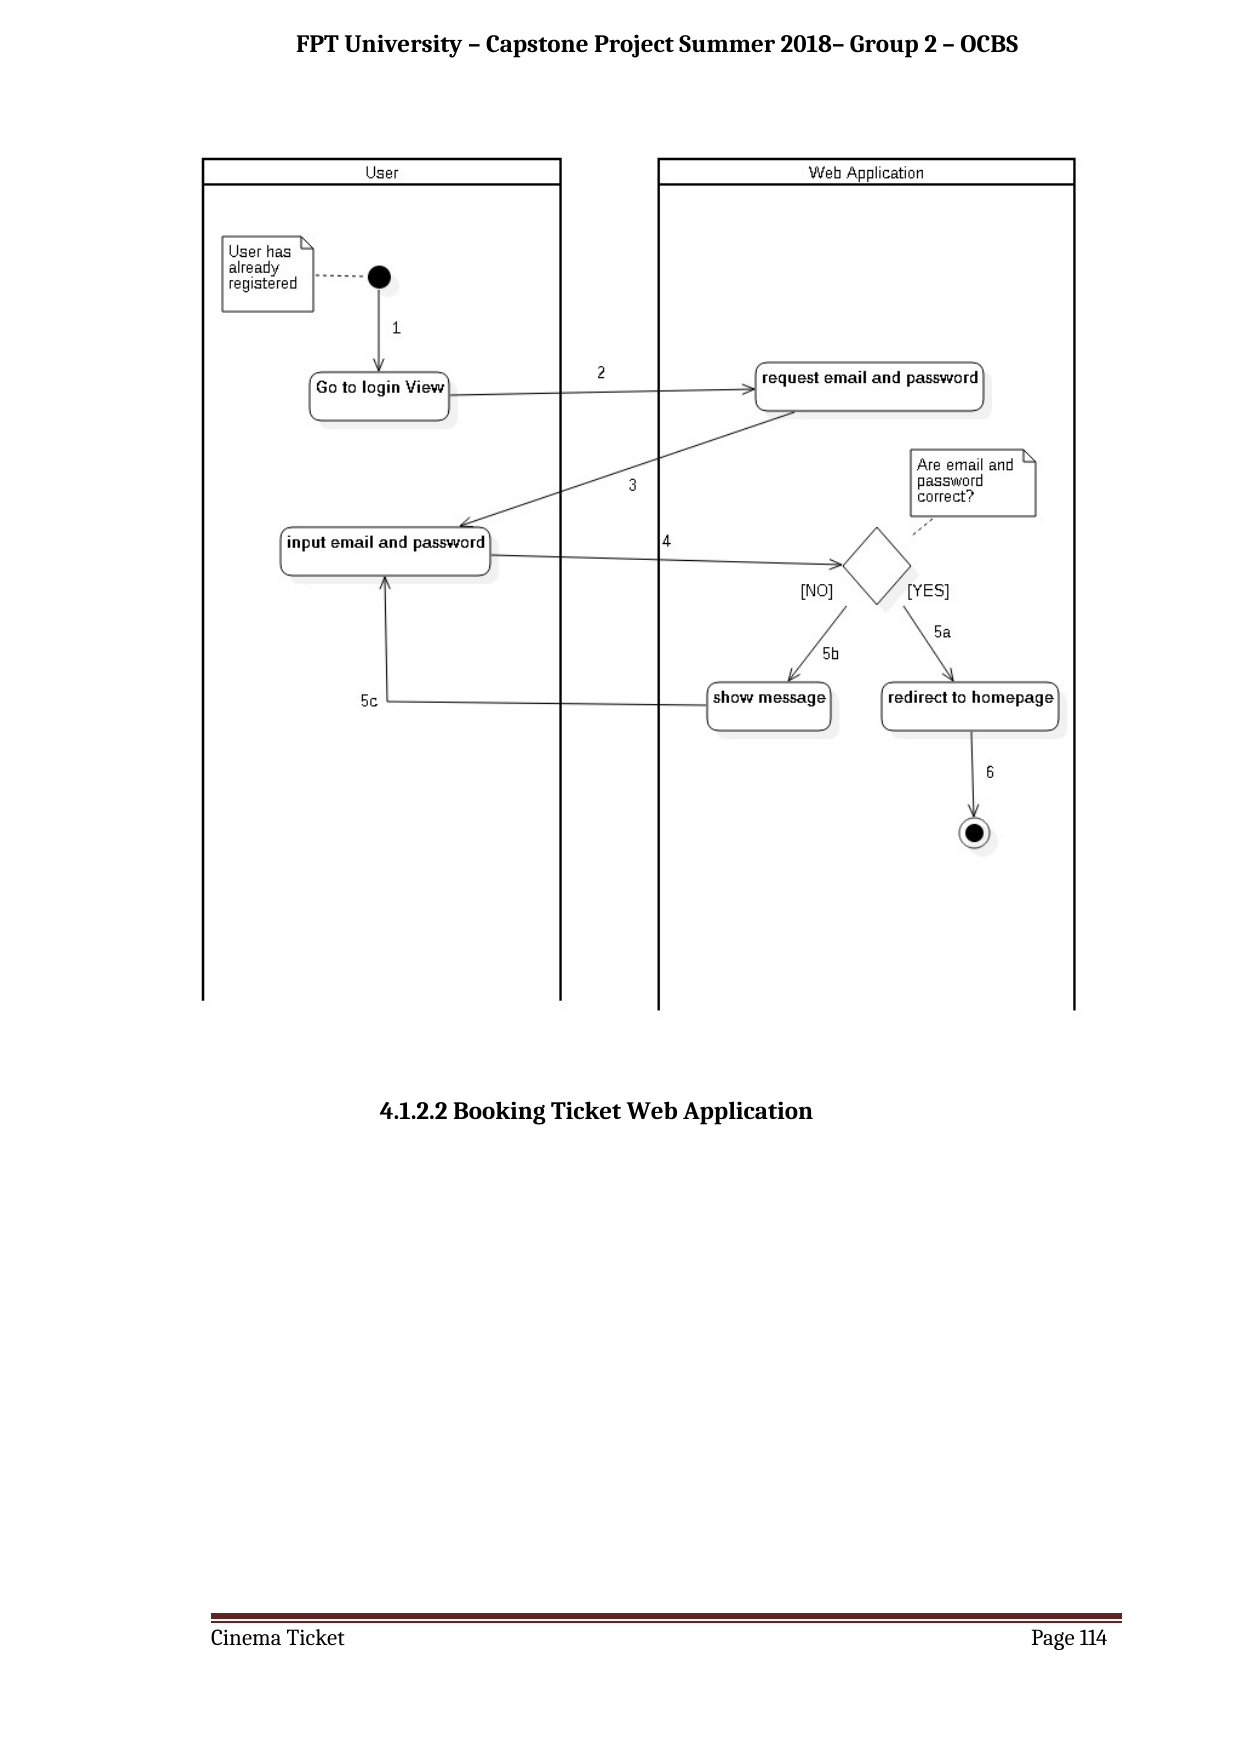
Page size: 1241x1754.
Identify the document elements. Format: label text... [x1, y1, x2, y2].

picture [192, 147, 1123, 1059]
subtitle Booking Ticket Web Application [379, 1097, 1122, 1126]
